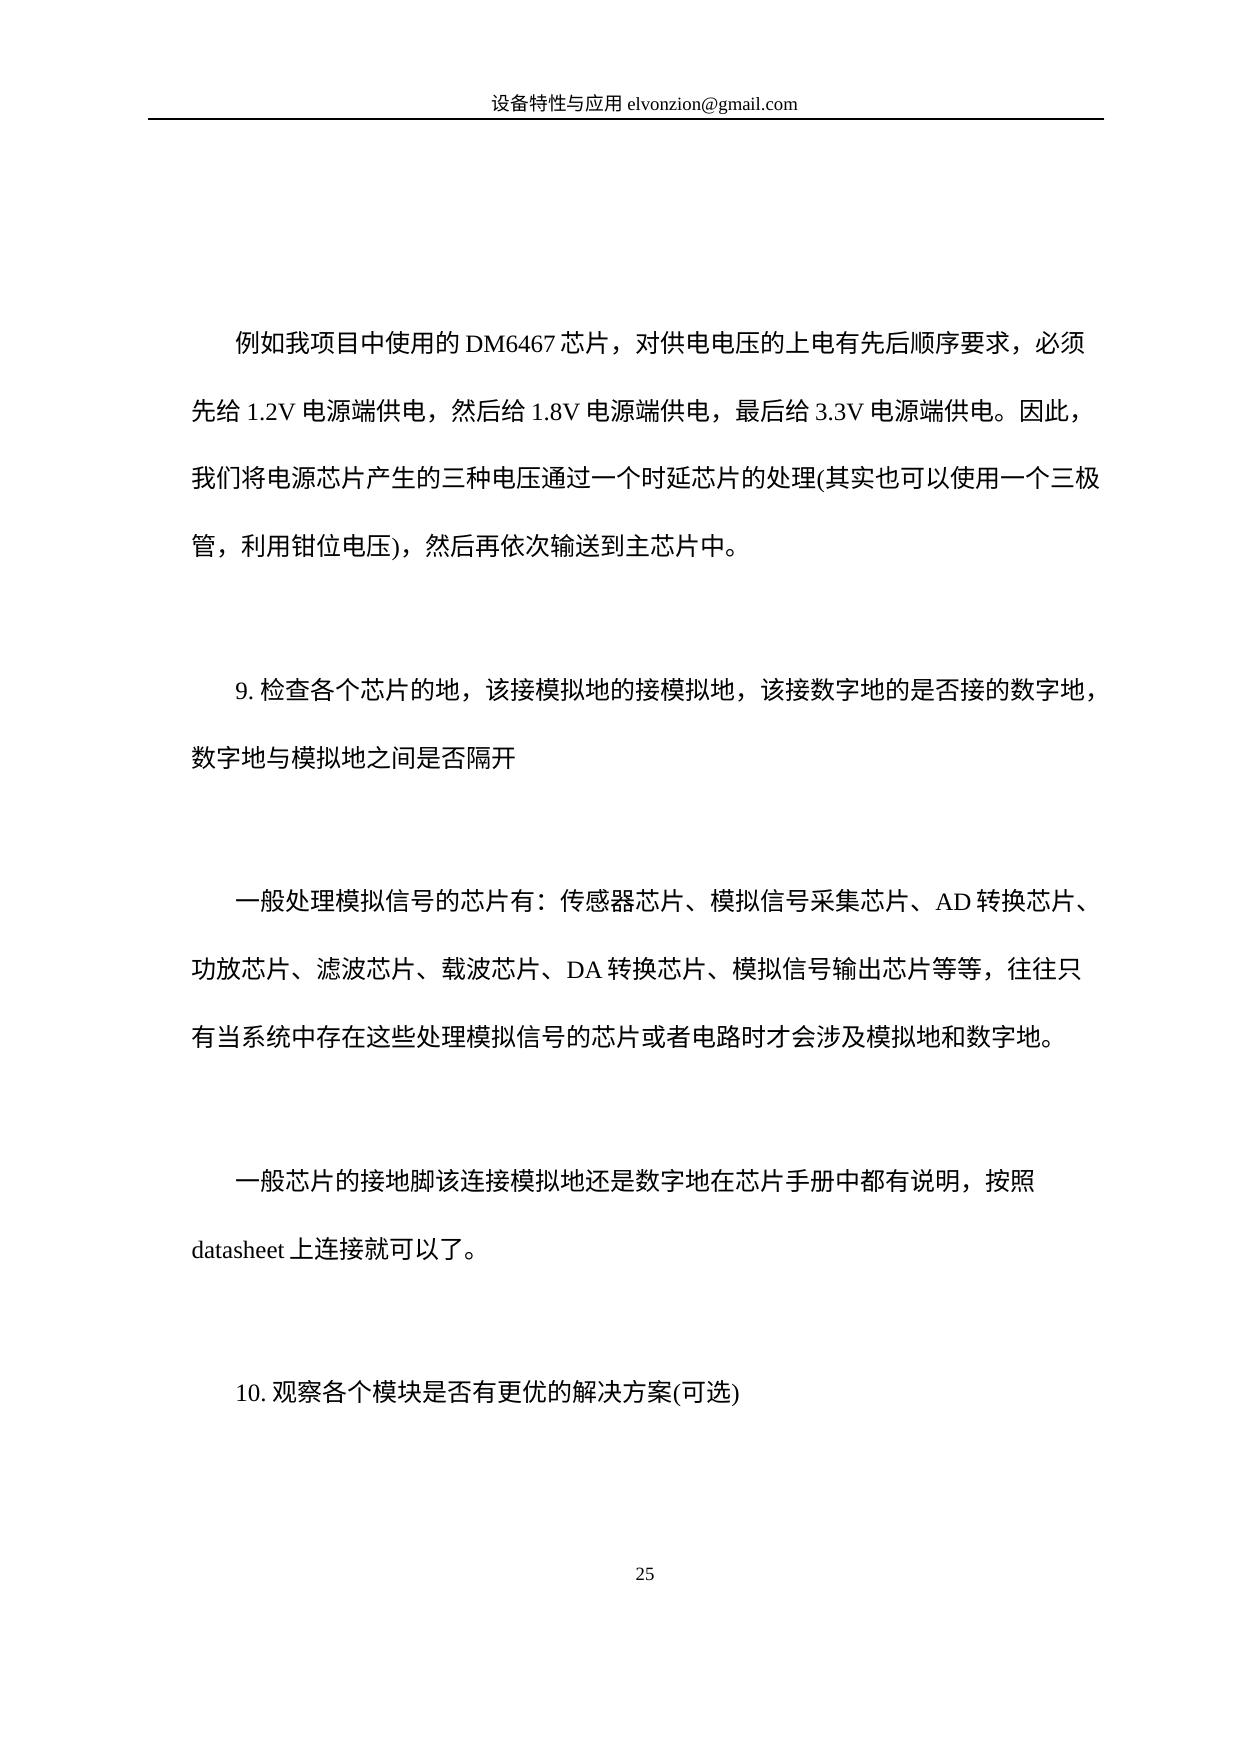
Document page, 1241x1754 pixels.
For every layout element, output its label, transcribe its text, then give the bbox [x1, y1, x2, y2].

text 例如我项目中使用的DM6467芯片，对供电电压的上电有先后顺序要求，必须先给1.2V电源端供电，然后给1.8V电源端供电，最后给3.3V电源端供电。因此，我们将电源芯片产生的三种电压通过一个时延芯片的处理(其实也可以使用一个三极管，利用钳位电压)，然后再依次输送到主芯片中。 [191, 307, 1104, 579]
text 一般芯片的接地脚该连接模拟地还是数字地在芯片手册中都有说明，按照datasheet上连接就可以了。 [191, 1145, 1104, 1281]
text 一般处理模拟信号的芯片有：传感器芯片、模拟信号采集芯片、AD转换芯片、功放芯片、滤波芯片、载波芯片、DA转换芯片、模拟信号输出芯片等等，往往只有当系统中存在这些处理模拟信号的芯片或者电路时才会涉及模拟地和数字地。 [191, 866, 1104, 1070]
text 10. 观察各个模块是否有更优的解决方案(可选) [191, 1357, 1104, 1425]
text 9. 检查各个芯片的地，该接模拟地的接模拟地，该接数字地的是否接的数字地，数字地与模拟地之间是否隔开 [191, 654, 1104, 790]
